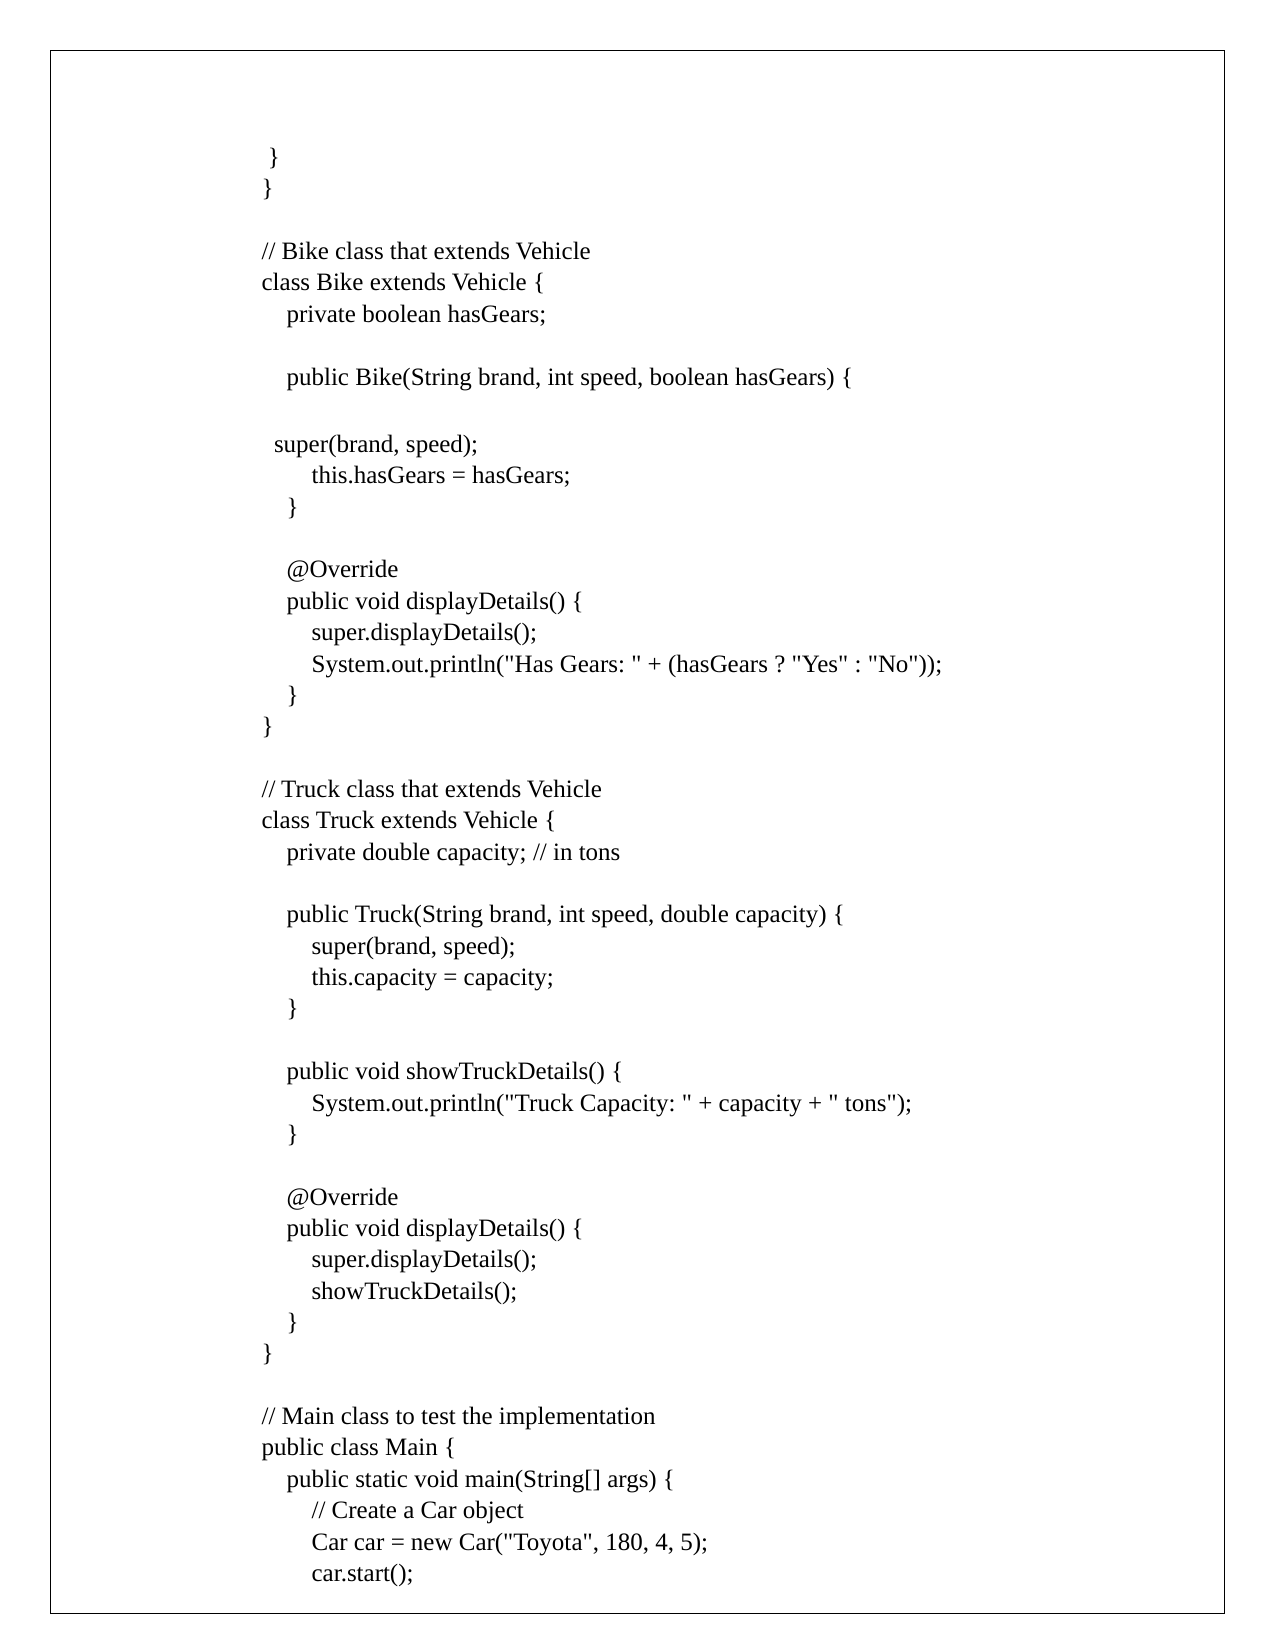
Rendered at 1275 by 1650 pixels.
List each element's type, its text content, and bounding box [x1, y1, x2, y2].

text System.out.println("Has Gears: " + (hasGears ? "Yes" : "No")); [261, 649, 986, 677]
text public void showTruckDetails() { [261, 1056, 986, 1085]
text public Truck(String brand, int speed, double capacity) { [261, 899, 986, 928]
text Car car = new Car("Toyota", 180, 4, 5); [261, 1527, 986, 1555]
text public void displayDetails() { [261, 1213, 986, 1242]
text // Create a Car object [261, 1495, 986, 1524]
text class Bike extends Vehicle { [261, 267, 986, 296]
text super.displayDetails(); [261, 1244, 986, 1273]
text } [261, 173, 986, 202]
text super.displayDetails(); [261, 617, 986, 646]
text private double capacity; // in tons [261, 837, 986, 866]
text public Bike(String brand, int speed, boolean hasGears) { [261, 362, 986, 390]
text // Bike class that extends Vehicle [261, 236, 986, 265]
text private boolean hasGears; [261, 299, 986, 328]
text showTruckDetails(); [261, 1276, 986, 1304]
text } [261, 492, 986, 521]
text super(brand, speed); [261, 429, 986, 458]
text public class Main { [261, 1432, 986, 1461]
text public void displayDetails() { [261, 586, 986, 615]
text public static void main(String[] args) { [261, 1464, 986, 1493]
text @Override [261, 1182, 986, 1210]
text } [261, 1307, 986, 1336]
text } [261, 1338, 986, 1367]
text } [261, 142, 986, 171]
text // Main class to test the implementation [261, 1401, 986, 1430]
text System.out.println("Truck Capacity: " + capacity + " tons"); [261, 1088, 986, 1116]
text } [261, 680, 986, 709]
text } [261, 711, 986, 740]
text } [261, 993, 986, 1022]
text this.hasGears = hasGears; [261, 461, 986, 489]
text @Override [261, 554, 986, 583]
text } [261, 1119, 986, 1148]
text class Truck extends Vehicle { [261, 805, 986, 834]
text this.capacity = capacity; [261, 962, 986, 991]
text car.start(); [261, 1558, 986, 1587]
text super(brand, speed); [261, 931, 986, 959]
text // Truck class that extends Vehicle [261, 774, 986, 803]
